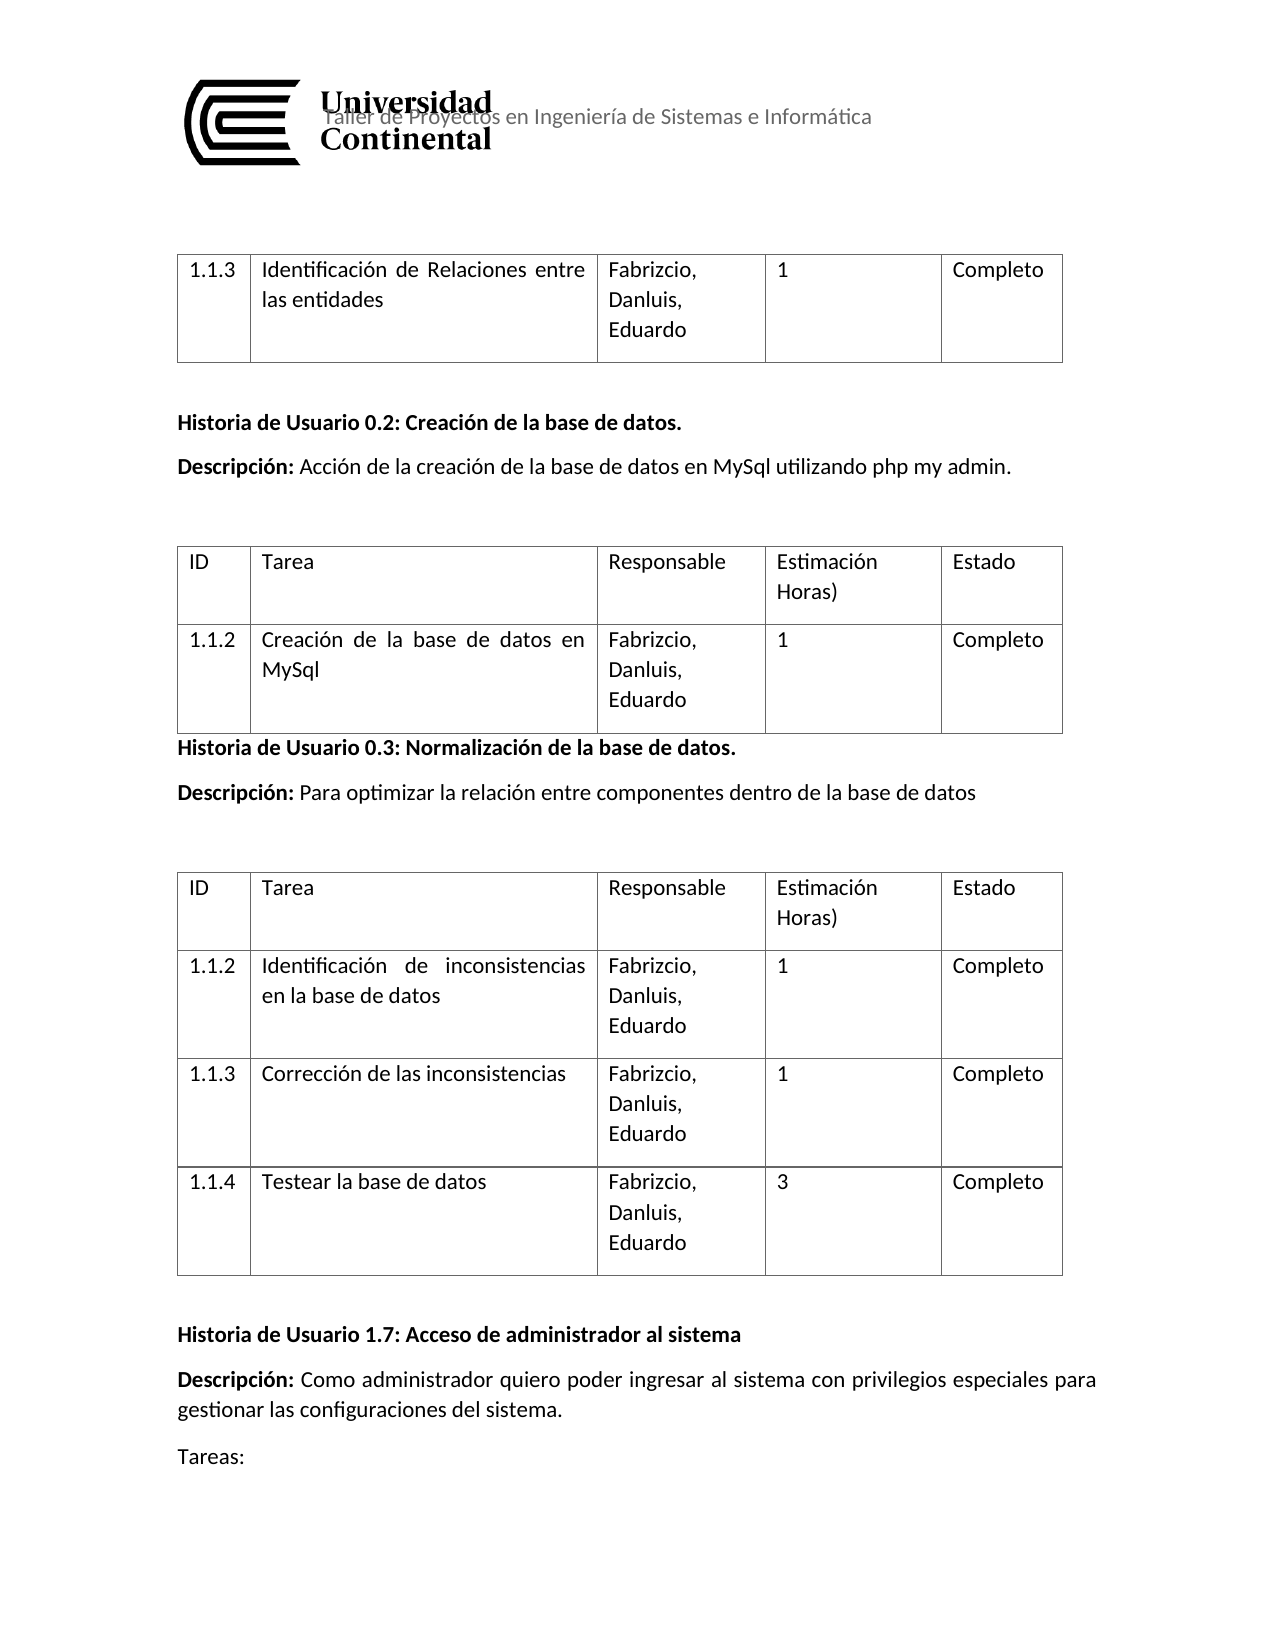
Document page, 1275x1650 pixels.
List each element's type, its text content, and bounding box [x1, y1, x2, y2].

text Descripción: Para optimizar la relación entre componentes dentro de la base de datos [177, 778, 1098, 806]
table_cell 1.1.2 [178, 625, 250, 732]
table_header Estimación Horas) [766, 547, 941, 624]
table_header ID [178, 547, 250, 624]
table_cell Completo [942, 625, 1062, 732]
table_header Responsable [598, 547, 765, 624]
text Descripción: Como administrador quiero poder ingresar al sistema con privilegios especiales para gestionar las configuraciones del sistema. [177, 1365, 1098, 1423]
table_cell Fabrizcio, Danluis, Eduardo [598, 625, 765, 732]
table_header Estado [942, 547, 1062, 624]
table_header Tarea [251, 547, 597, 624]
text Historia de Usuario 0.2: Creación de la base de datos. [177, 408, 1098, 436]
text Historia de Usuario 0.3: Normalización de la base de datos. [177, 733, 1098, 761]
text Tareas: [177, 1442, 1098, 1470]
text Descripción: Acción de la creación de la base de datos en MySql utilizando php my admin. [177, 452, 1098, 480]
picture [180, 76, 496, 168]
text Historia de Usuario 1.7: Acceso de administrador al sistema [177, 1320, 1098, 1348]
table_cell Creación de la base de datos en MySql [251, 625, 597, 732]
table_cell 1 [766, 625, 941, 732]
